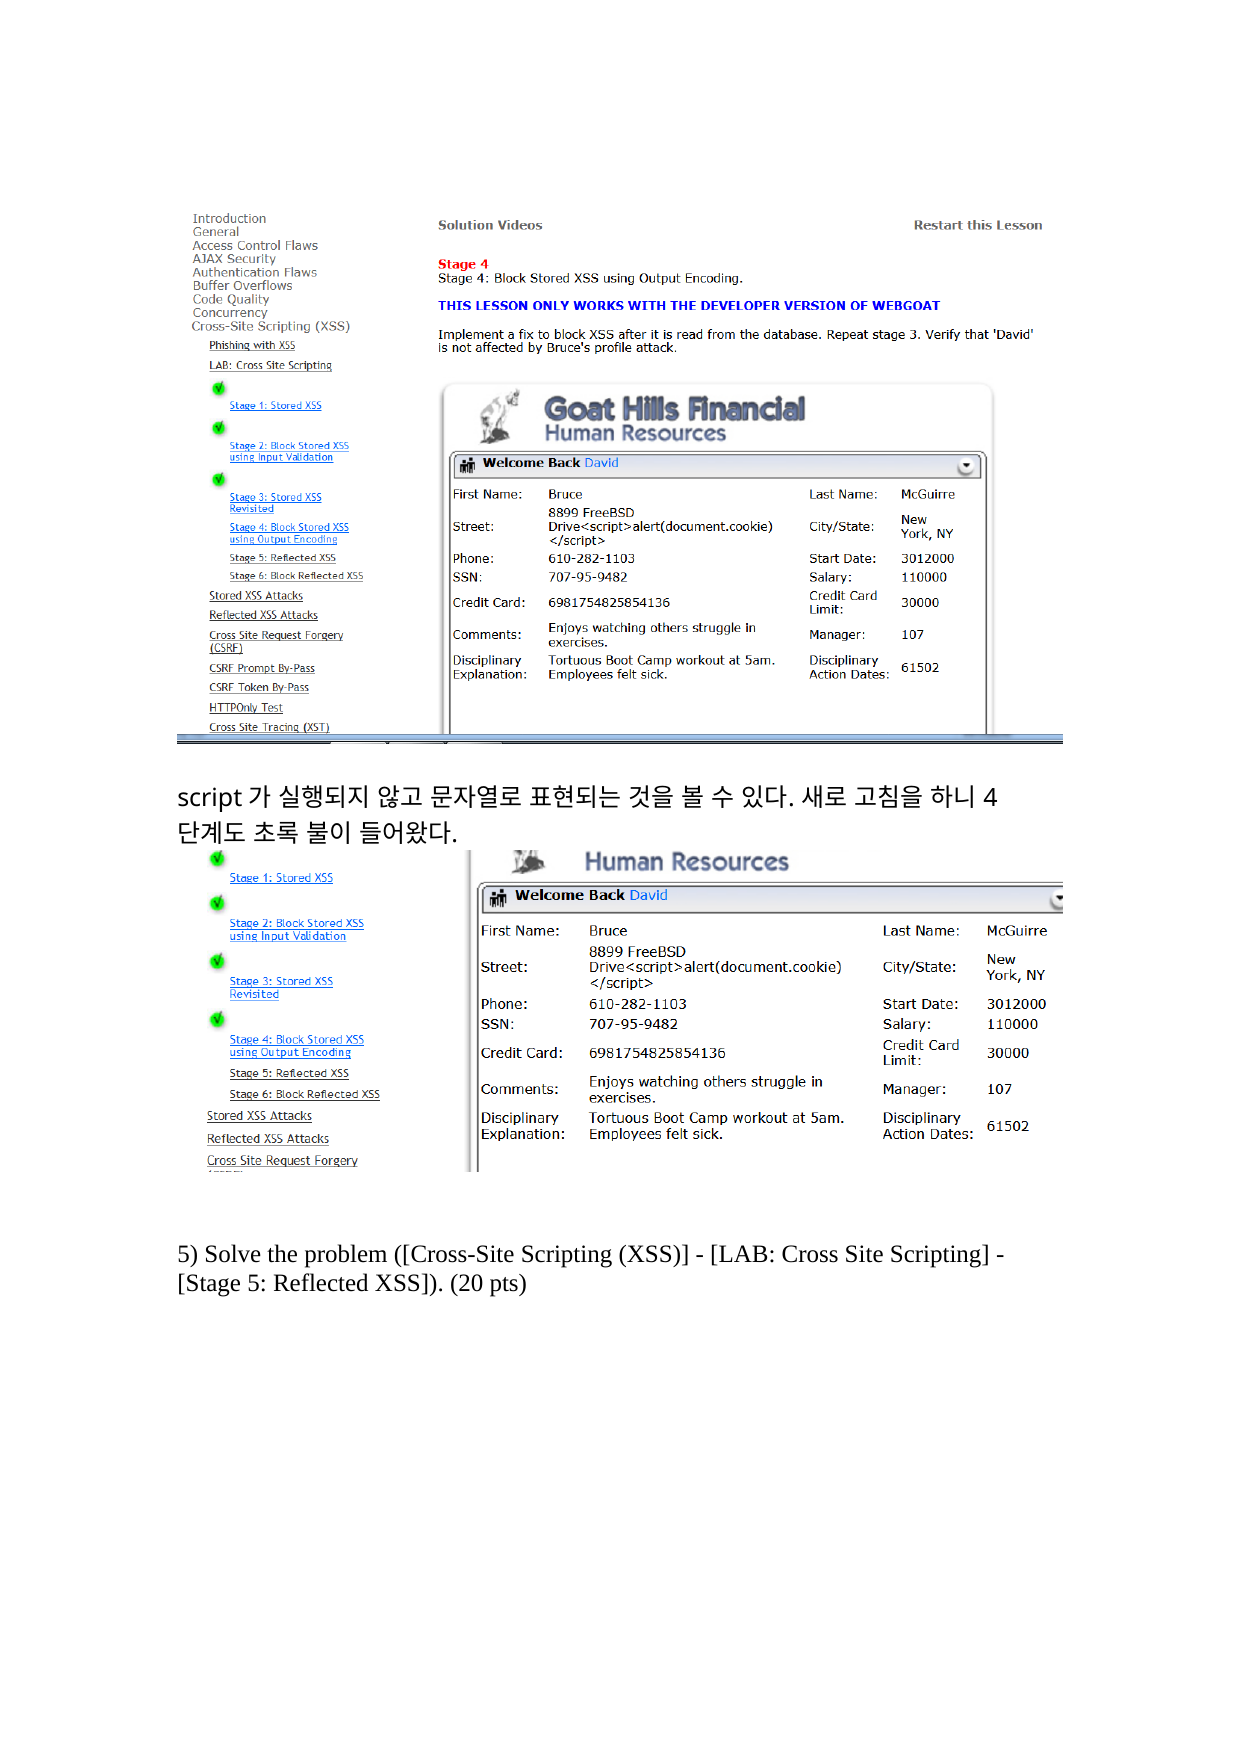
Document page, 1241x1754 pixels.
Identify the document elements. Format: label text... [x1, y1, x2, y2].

picture [177, 206, 1063, 744]
text 5) Solve the problem ([Cross-Site Scripting (XSS)] - [LAB: Cross Site Scripting] - [Stage 5: Reflected XSS]). (20 pts) [177, 1239, 1063, 1327]
picture [177, 850, 1063, 1172]
text script 가 실행되지 않고 문자열로 표현되는 것을 볼 수 있다. 새로 고침을 하니 4단계도 초록 불이 들어왔다. [177, 778, 1063, 850]
